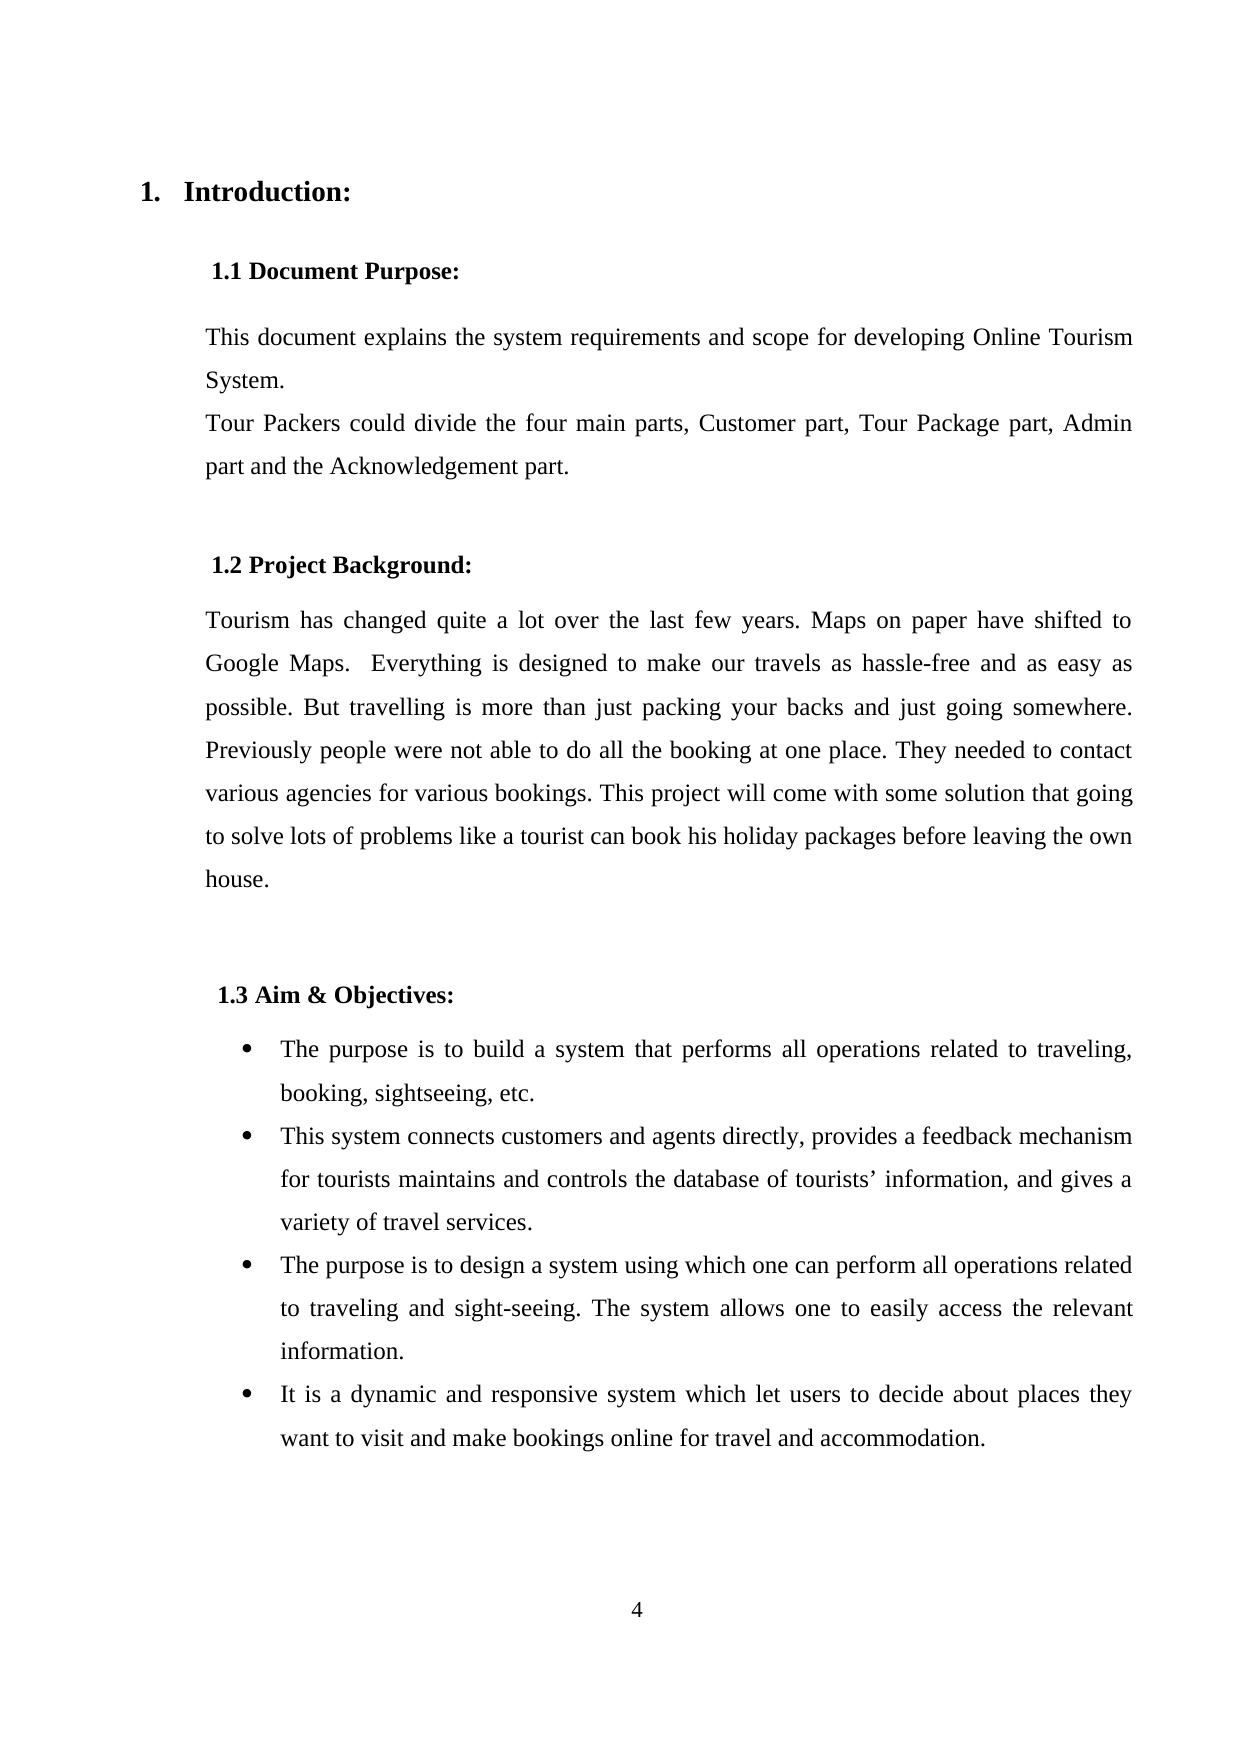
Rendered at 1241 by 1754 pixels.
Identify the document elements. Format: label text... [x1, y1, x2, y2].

list Document Purpose: [211, 256, 1134, 285]
text This document explains the system requirements and scope for developing Online Tourism System. [205, 322, 1134, 394]
list Introduction: [139, 174, 1134, 207]
subtitle Project Background: [211, 550, 1134, 579]
list It is a dynamic and responsive system which let users to decide about places they want to visit and make bookings online for travel and accommodation. [243, 1379, 1134, 1451]
text Tourism has changed quite a lot over the last few years. Maps on paper have shifted to Google Maps. Everything is designed to make our travels as hassle-free and as easy as possible. But travelling is more than just packing your backs and just going somewhere. Previously people were not able to do all the booking at one place. They needed to contact various agencies for various bookings. This project will come with some solution that going to solve lots of problems like a tourist can book his holiday packages before leaving the own house. [205, 605, 1134, 893]
subtitle Aim & Objectives: [217, 980, 1134, 1008]
list The purpose is to design a system using which one can perform all operations related to traveling and sight-seeing. The system allows one to easily access the relevant information. [243, 1250, 1134, 1365]
list The purpose is to build a system that performs all operations related to traveling, booking, sightseeing, etc. [243, 1034, 1134, 1106]
list This system connects customers and agents directly, provides a feedback mechanism for tourists maintains and controls the database of tourists’ information, and gives a variety of travel services. [243, 1121, 1134, 1236]
text Tour Packers could divide the four main parts, Customer part, Tour Package part, Admin part and the Acknowledgement part. [205, 408, 1134, 480]
